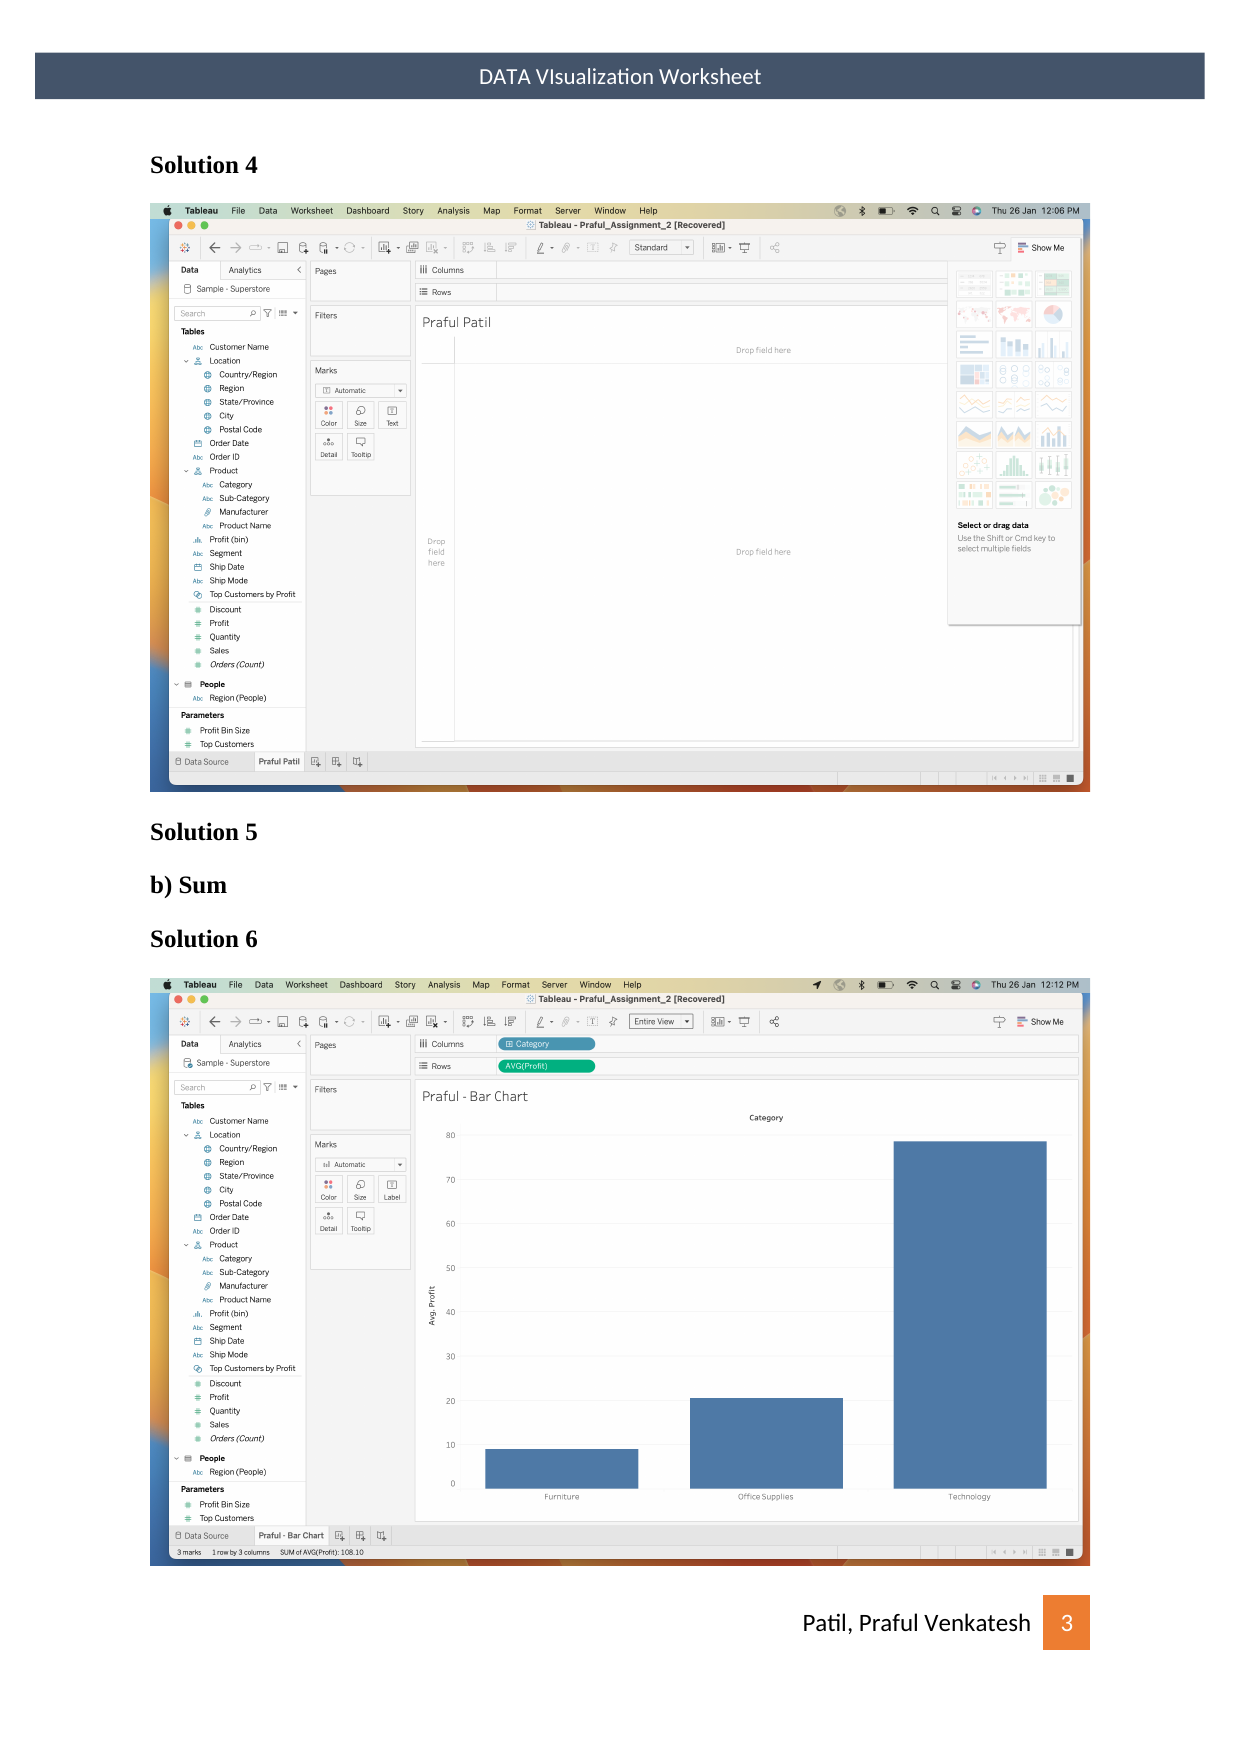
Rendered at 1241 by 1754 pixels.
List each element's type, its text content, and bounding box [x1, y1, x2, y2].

text b) Sum [150, 871, 1090, 899]
picture [150, 203, 1091, 792]
text Solution 4 [150, 150, 1090, 179]
text Solution 6 [150, 924, 1090, 953]
picture [150, 978, 1091, 1566]
text Solution 5 [150, 817, 1090, 846]
